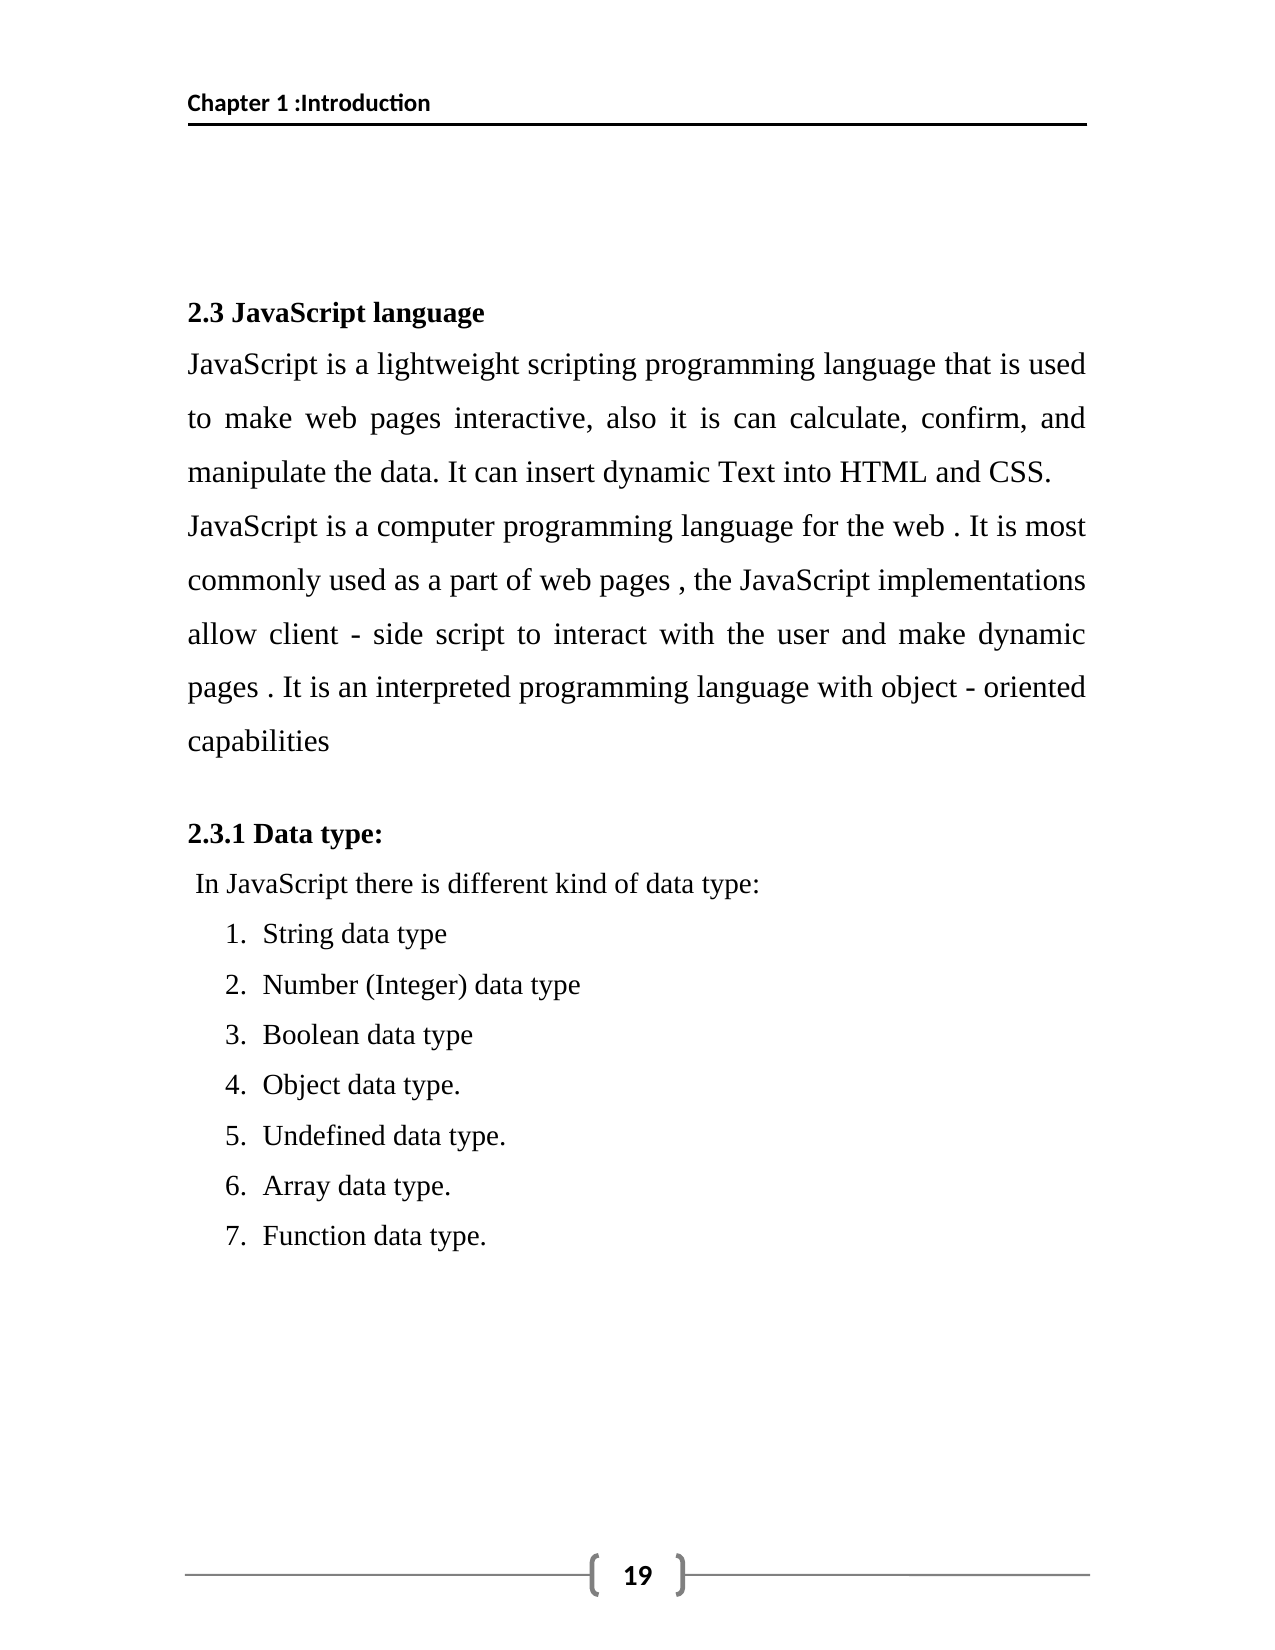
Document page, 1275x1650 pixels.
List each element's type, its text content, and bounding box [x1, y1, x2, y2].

list Boolean data type [225, 1017, 1087, 1051]
text JavaScript is a computer programming language for the web . It is most commonly used as a part of web pages , the JavaScript implementations allow client - side script to interact with the user and make dynamic pages . It is an interpreted programming language with object - oriented capabilities [187, 704, 1087, 758]
text 2.3 JavaScript language [187, 295, 1087, 329]
list Number (Integer) data type [225, 967, 1087, 1000]
text JavaScript is a lightweight scripting programming language that is used to make web pages interactive, also it is can calculate, confirm, and manipulate the data. It can insert dynamic Text into HTML and CSS. [187, 346, 1087, 414]
text JavaScript is a lightweight scripting programming language that is used to make web pages interactive, also it is can calculate, confirm, and manipulate the data. It can insert dynamic Text into HTML and CSS. [187, 415, 1087, 489]
list Function data type. [225, 1218, 1087, 1252]
text 2.3.1 Data type: [187, 816, 1087, 849]
list Array data type. [225, 1168, 1087, 1202]
text In JavaScript there is different kind of data type: [187, 866, 1087, 900]
list Object data type. [225, 1067, 1087, 1101]
list Undefined data type. [225, 1118, 1087, 1151]
text JavaScript is a computer programming language for the web . It is most commonly used as a part of web pages , the JavaScript implementations allow client - side script to interact with the user and make dynamic pages . It is an interpreted programming language with object - oriented capabilities [187, 507, 1087, 703]
list String data type [225, 917, 1087, 950]
